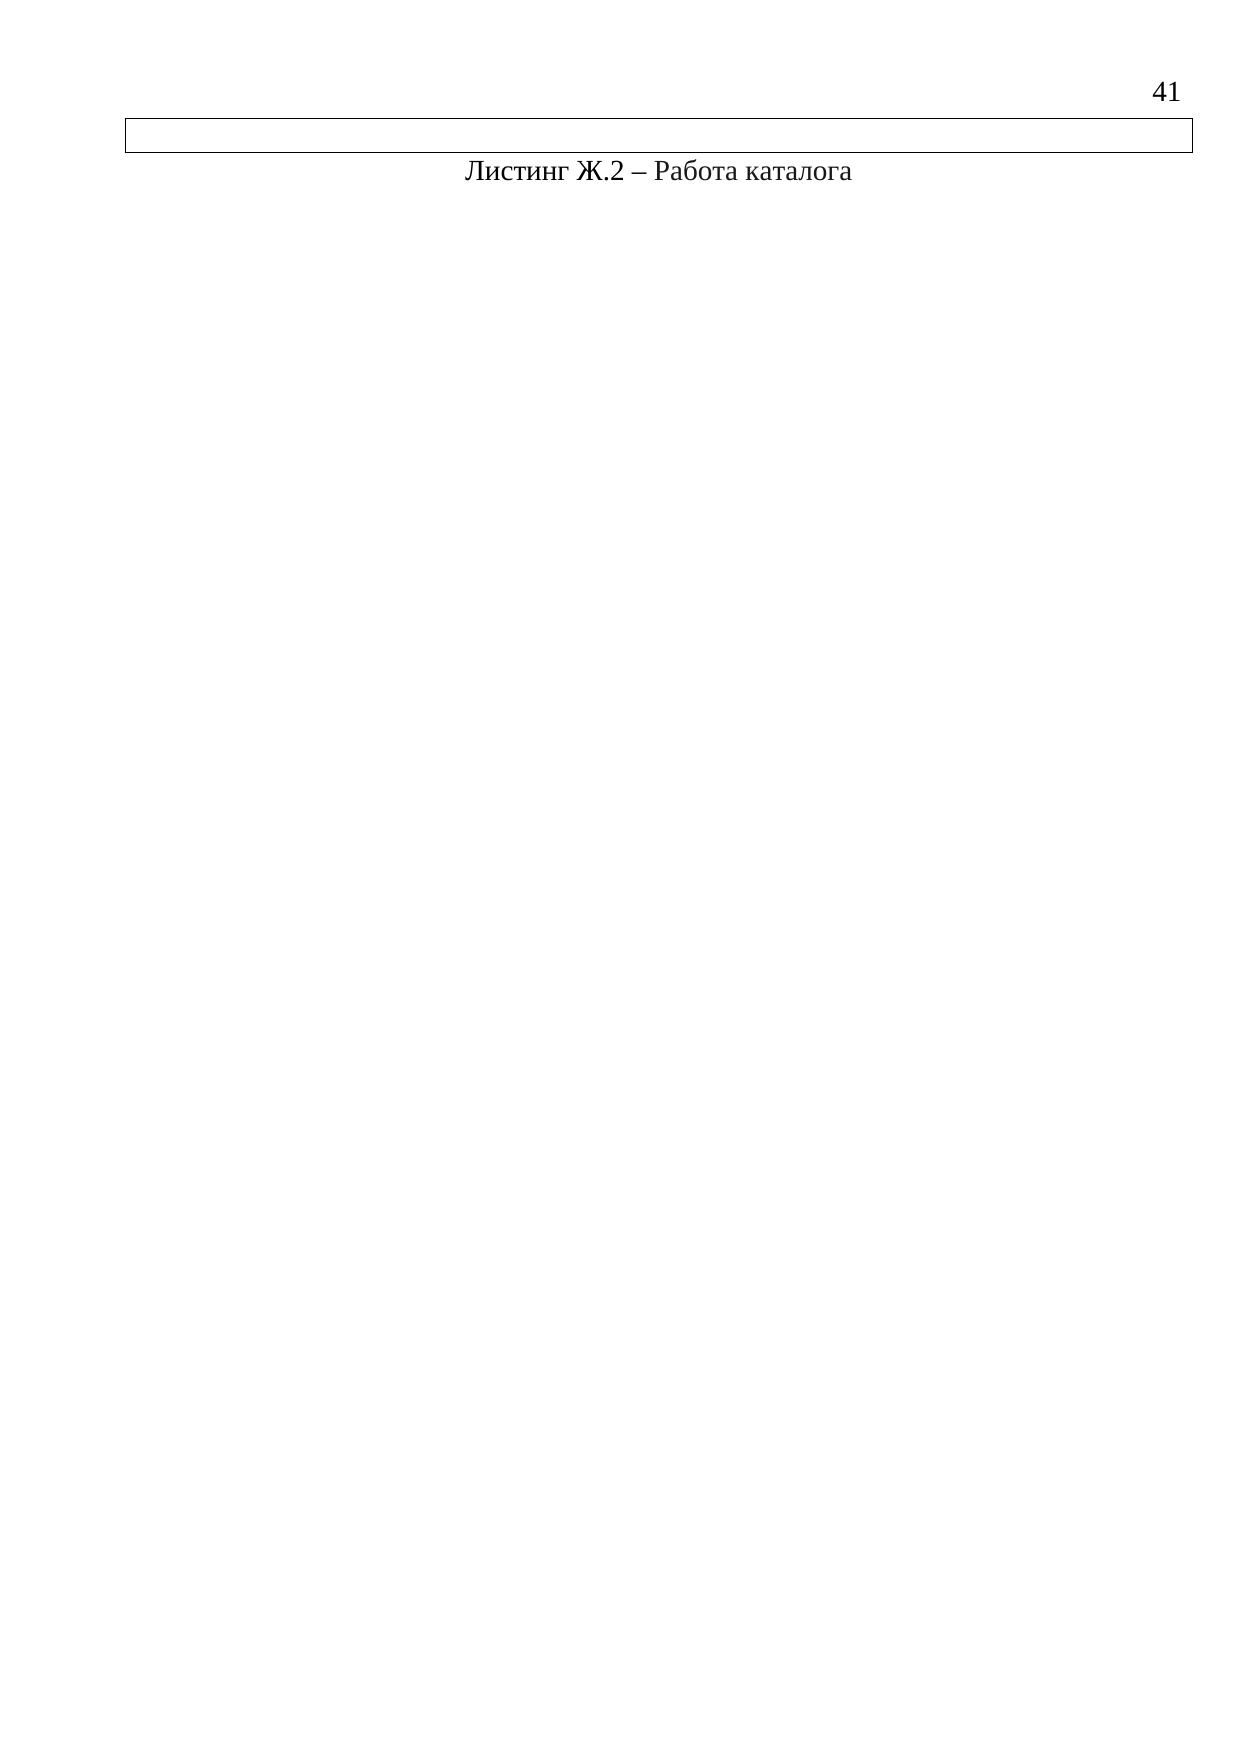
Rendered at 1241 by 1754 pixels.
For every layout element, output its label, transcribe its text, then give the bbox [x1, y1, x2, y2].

text Листинг Ж.2 – Работа каталога [136, 153, 1181, 187]
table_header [126, 119, 1192, 152]
